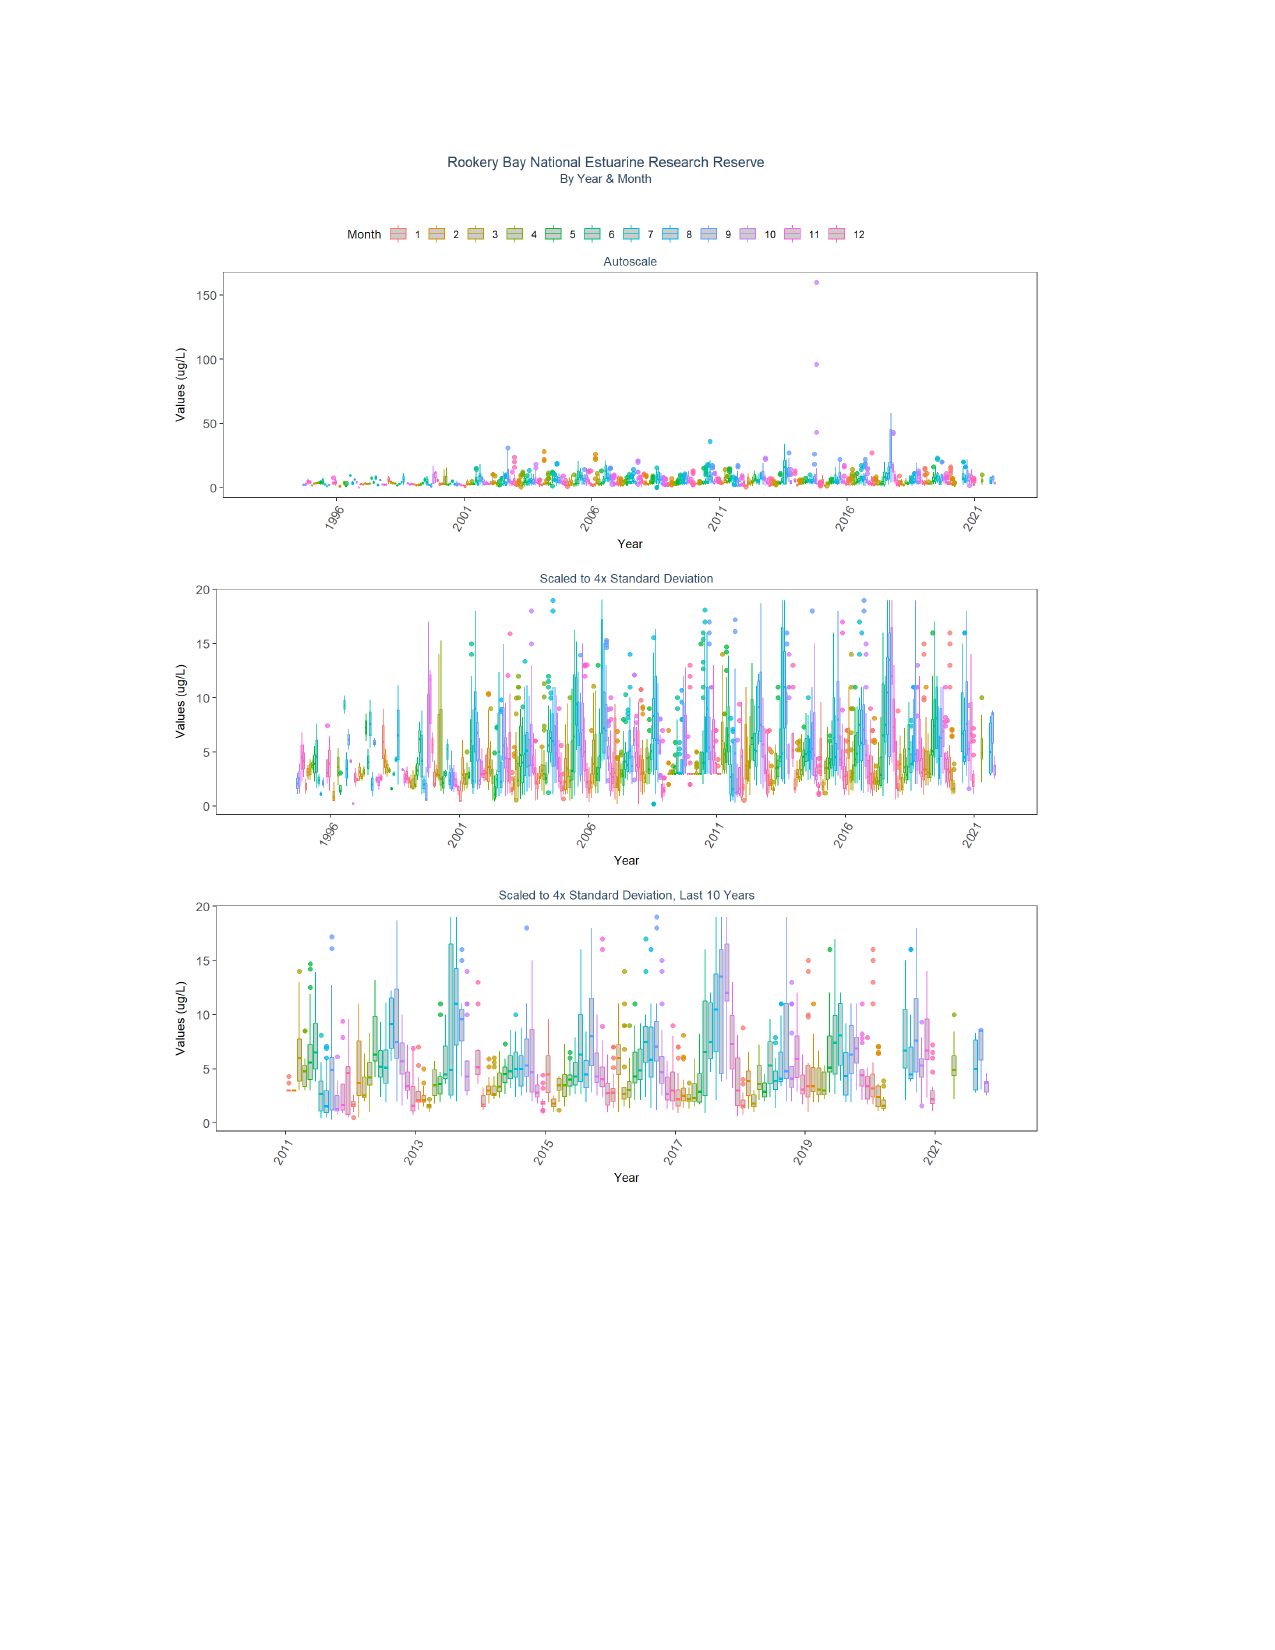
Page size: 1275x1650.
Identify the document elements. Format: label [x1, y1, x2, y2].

picture [168, 150, 1044, 1200]
